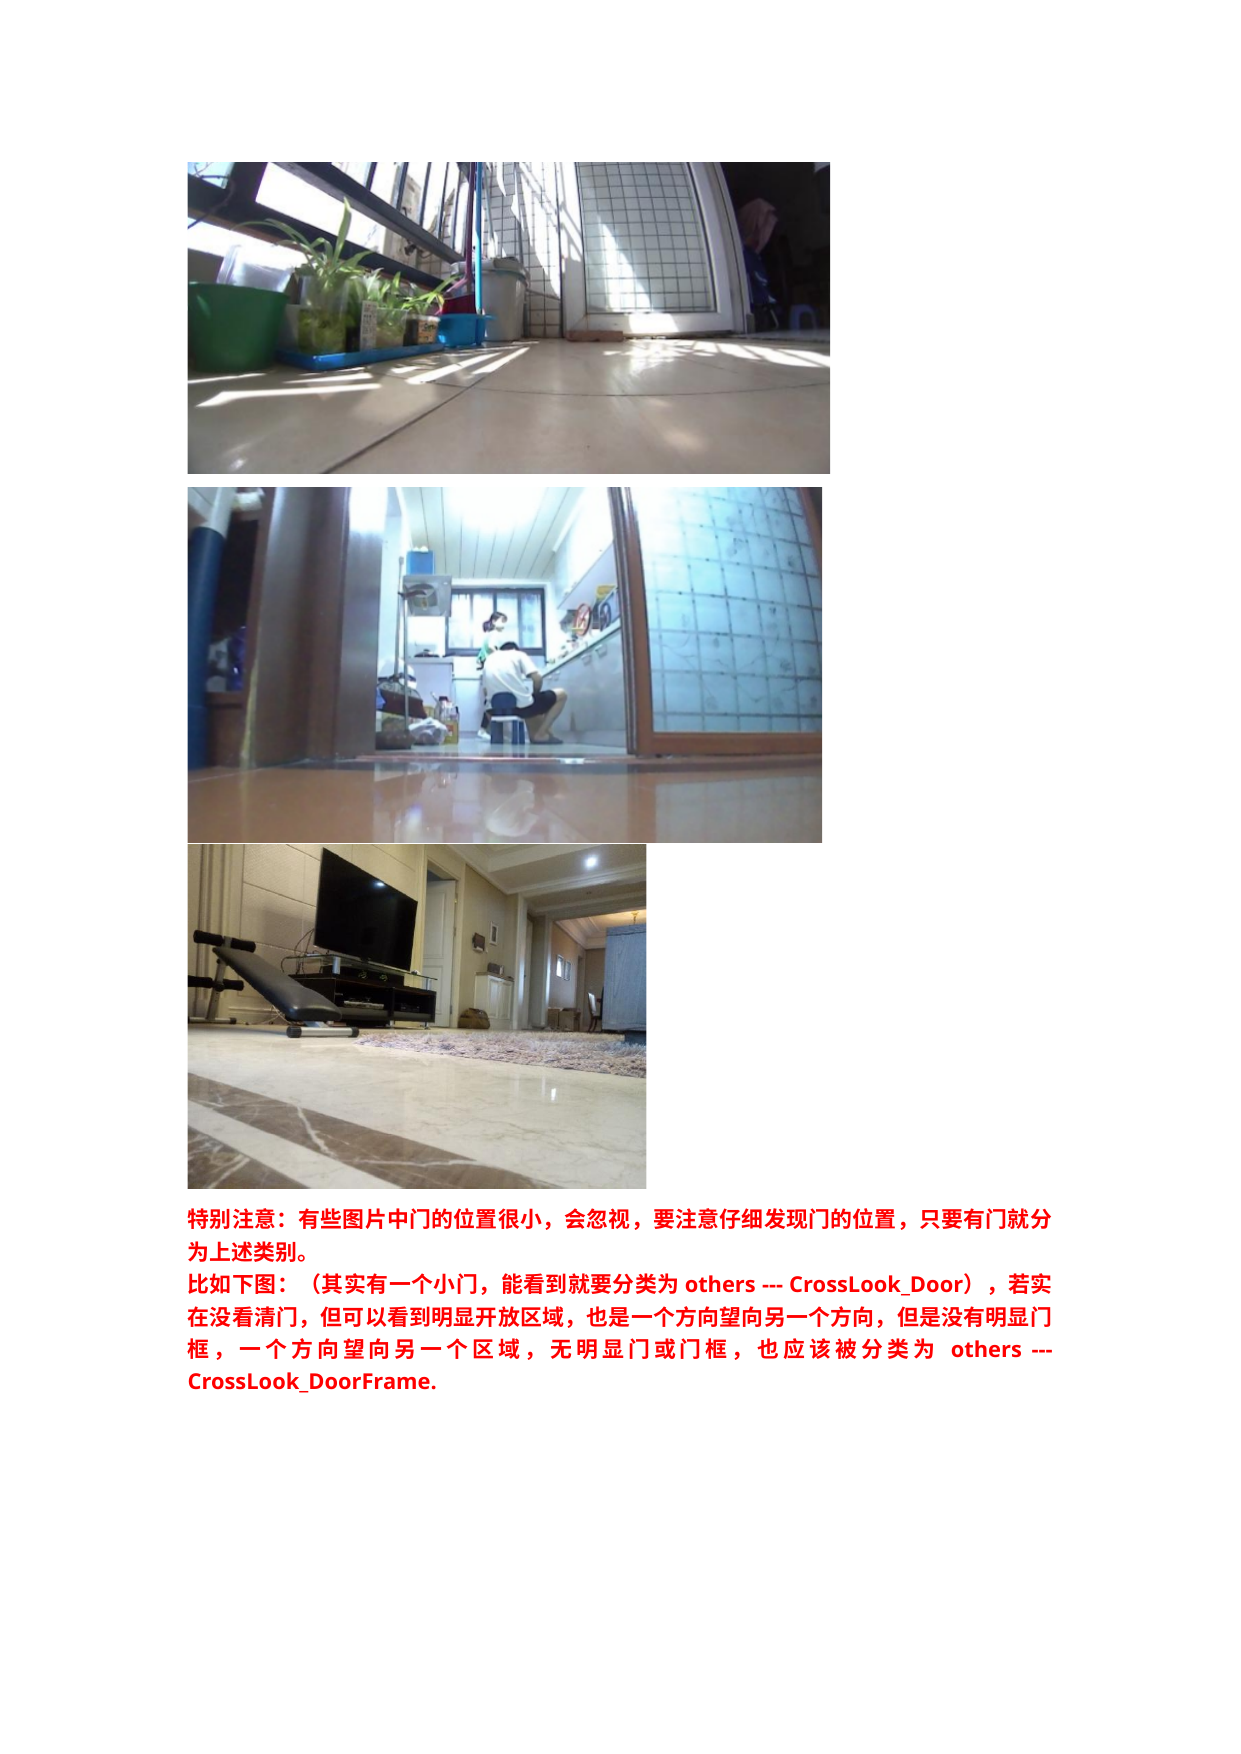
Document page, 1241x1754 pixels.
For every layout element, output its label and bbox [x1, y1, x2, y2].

picture [187, 162, 830, 474]
picture [187, 487, 823, 843]
picture [187, 844, 647, 1189]
